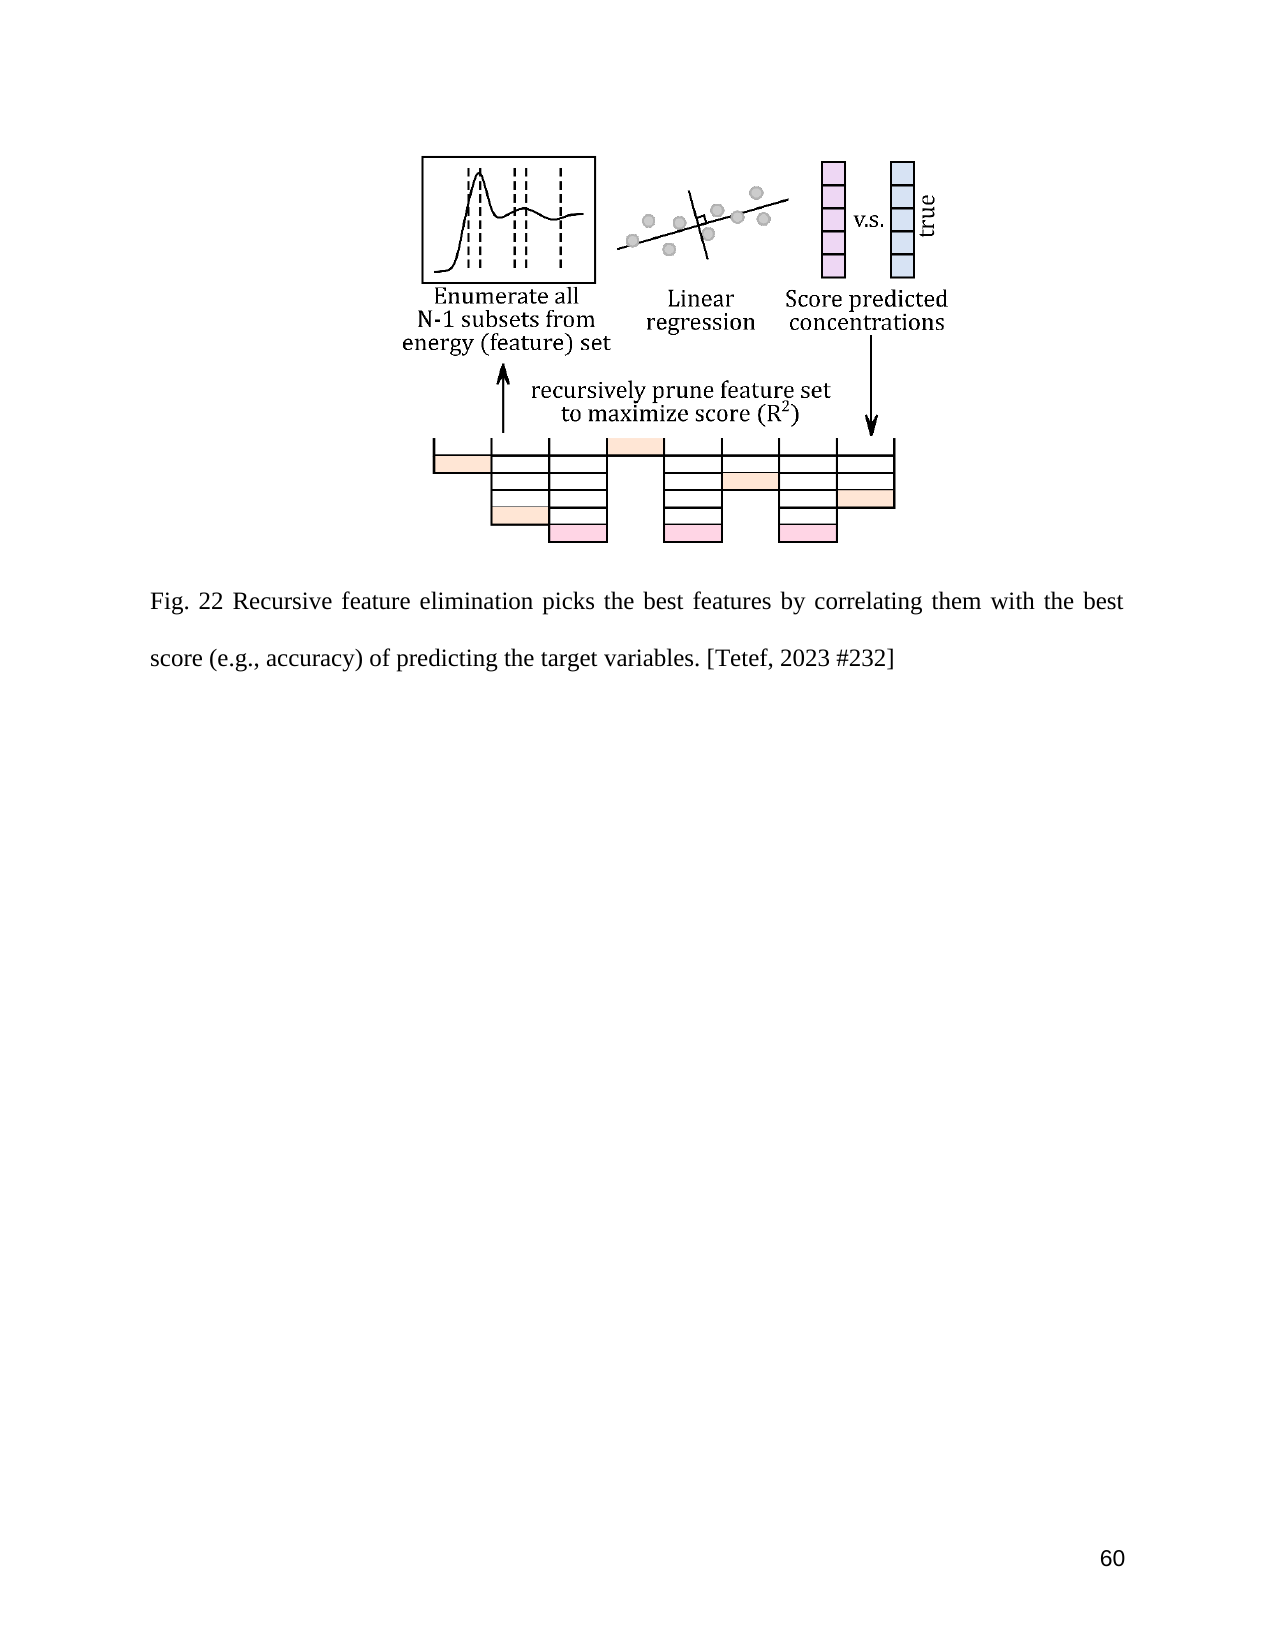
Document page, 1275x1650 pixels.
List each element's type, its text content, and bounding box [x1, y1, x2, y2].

picture [375, 150, 976, 560]
text Fig. 22 Recursive feature elimination picks the best features by correlating them with the best score (e.g., accuracy) of predicting the target variables. [Tetef, 2023 #232] [150, 586, 1125, 672]
